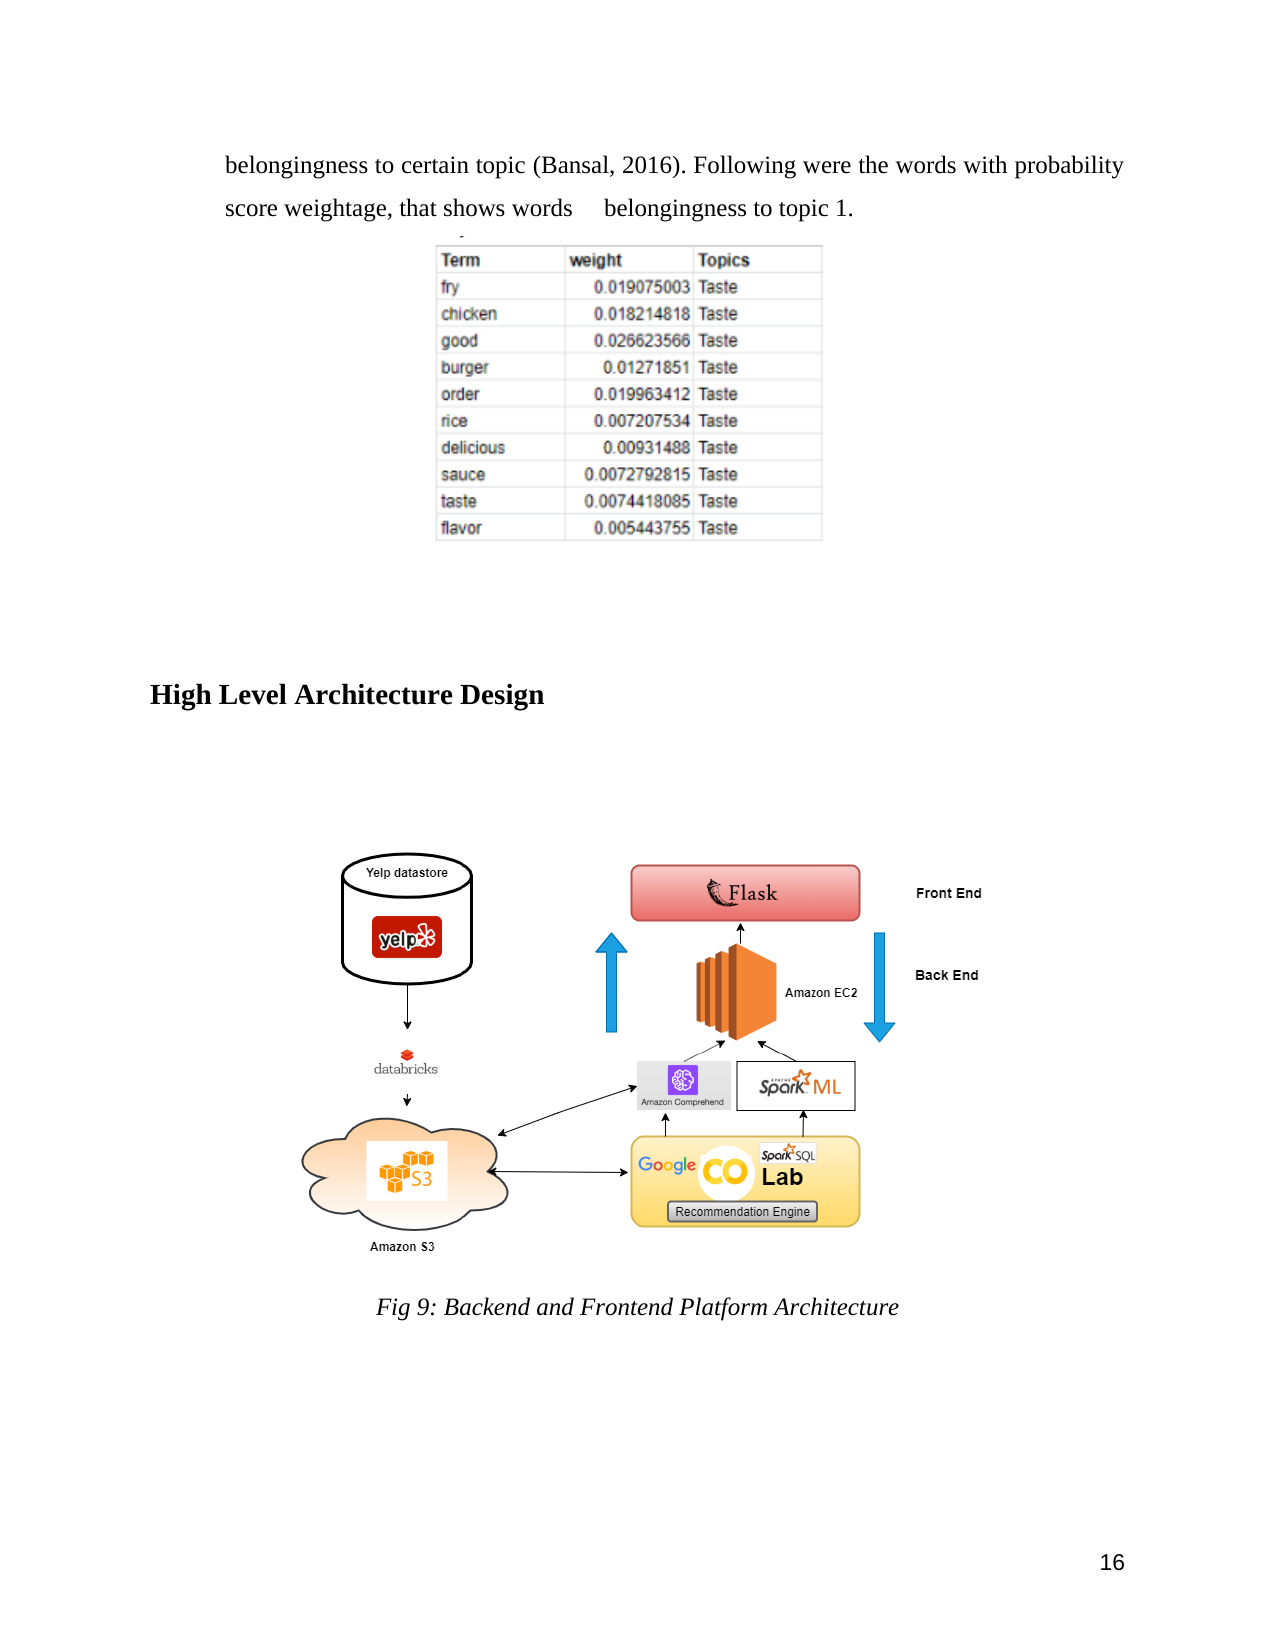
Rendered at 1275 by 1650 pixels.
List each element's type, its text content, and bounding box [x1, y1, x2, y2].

picture [286, 852, 989, 1256]
text Fig 9: Backend and Frontend Platform Architecture [150, 1292, 1125, 1321]
subtitle High Level Architecture Design [150, 677, 1125, 710]
picture [425, 236, 850, 557]
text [225, 150, 1125, 222]
